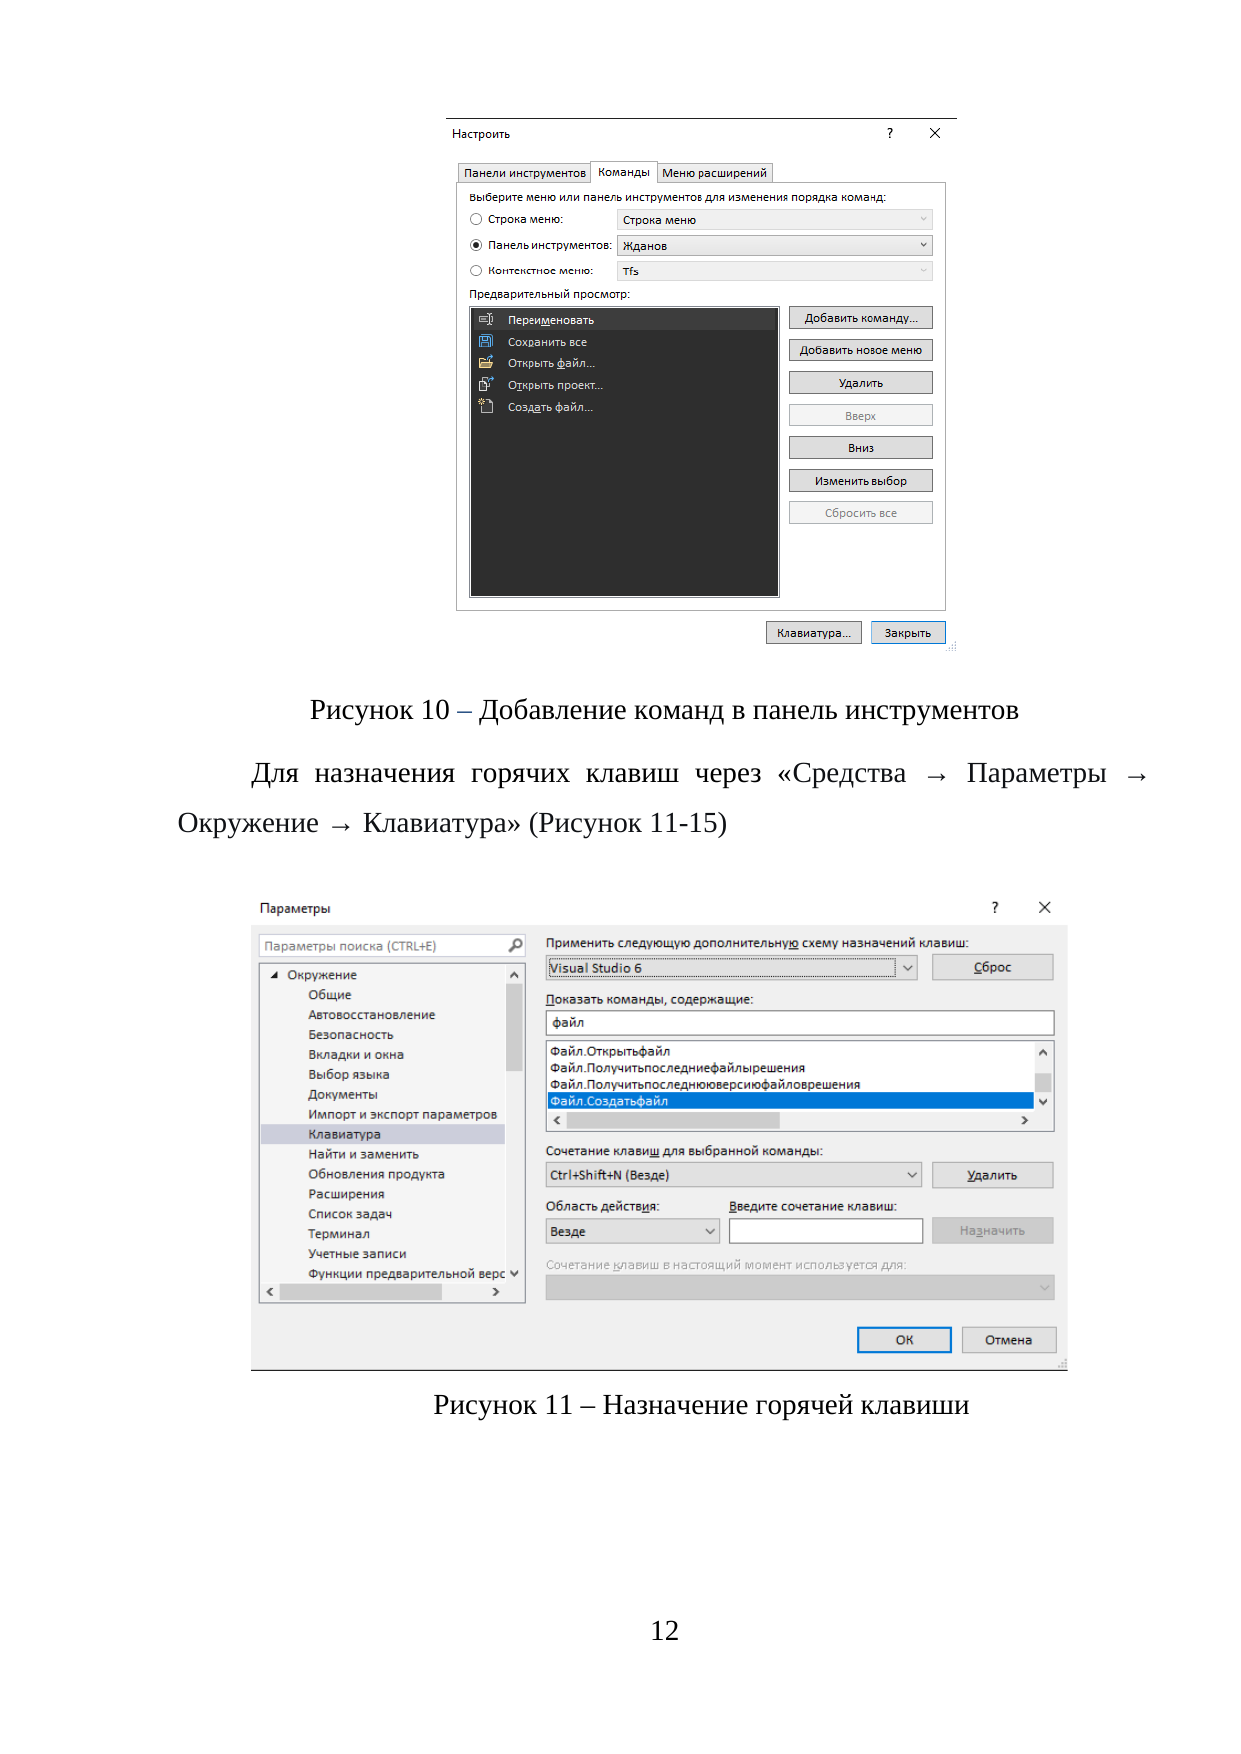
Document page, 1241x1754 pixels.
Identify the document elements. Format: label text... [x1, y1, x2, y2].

text Для назначения горячих клавиш через «Средства → Параметры → Окружение → Клавиатура» (Рисунок 11-15) [177, 755, 1152, 839]
text Рисунок 10 – Добавление команд в панель инструментов [177, 692, 1152, 726]
picture [446, 118, 957, 651]
text Рисунок 11 – Назначение горячей клавиши [177, 1387, 1152, 1421]
picture [251, 893, 1068, 1371]
